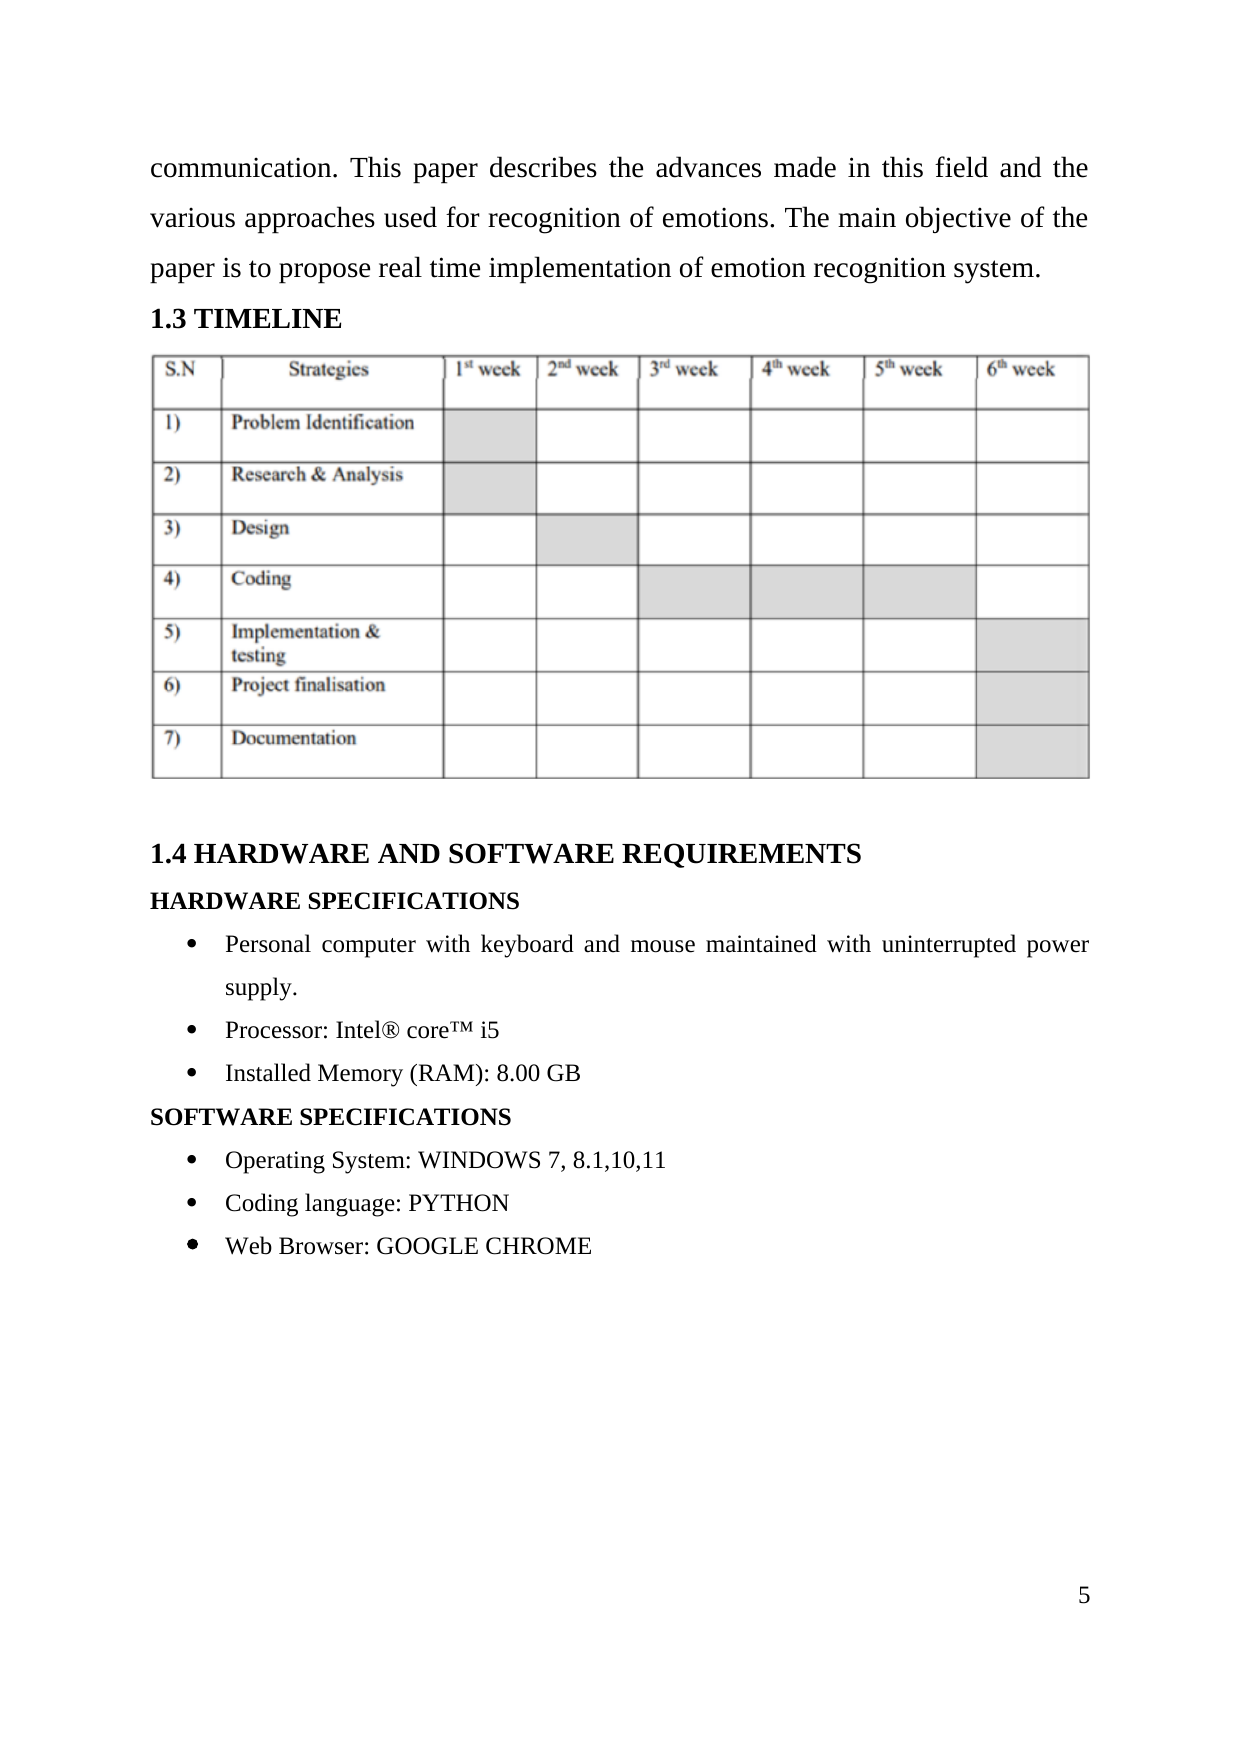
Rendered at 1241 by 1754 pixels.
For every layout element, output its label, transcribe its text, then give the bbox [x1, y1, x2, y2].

list Web Browser: GOOGLE CHROME [187, 1231, 1090, 1261]
text 1.3 TIMELINE [150, 301, 1090, 334]
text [150, 150, 1090, 284]
picture [150, 351, 1091, 779]
list Coding language: PYTHON [187, 1188, 1090, 1217]
list Personal computer with keyboard and mouse maintained with uninterrupted power supply. [187, 929, 1090, 1001]
text 1.4 HARDWARE AND SOFTWARE REQUIREMENTS [150, 836, 1090, 869]
text SOFTWARE SPECIFICATIONS [150, 1102, 1090, 1130]
list Operating System: WINDOWS 7, 8.1,10,11 [187, 1145, 1090, 1173]
list Processor: Intel® core™ i5 [187, 1015, 1090, 1044]
text HARDWARE SPECIFICATIONS [150, 886, 1090, 915]
list Installed Memory (RAM): 8.00 GB [187, 1058, 1090, 1087]
